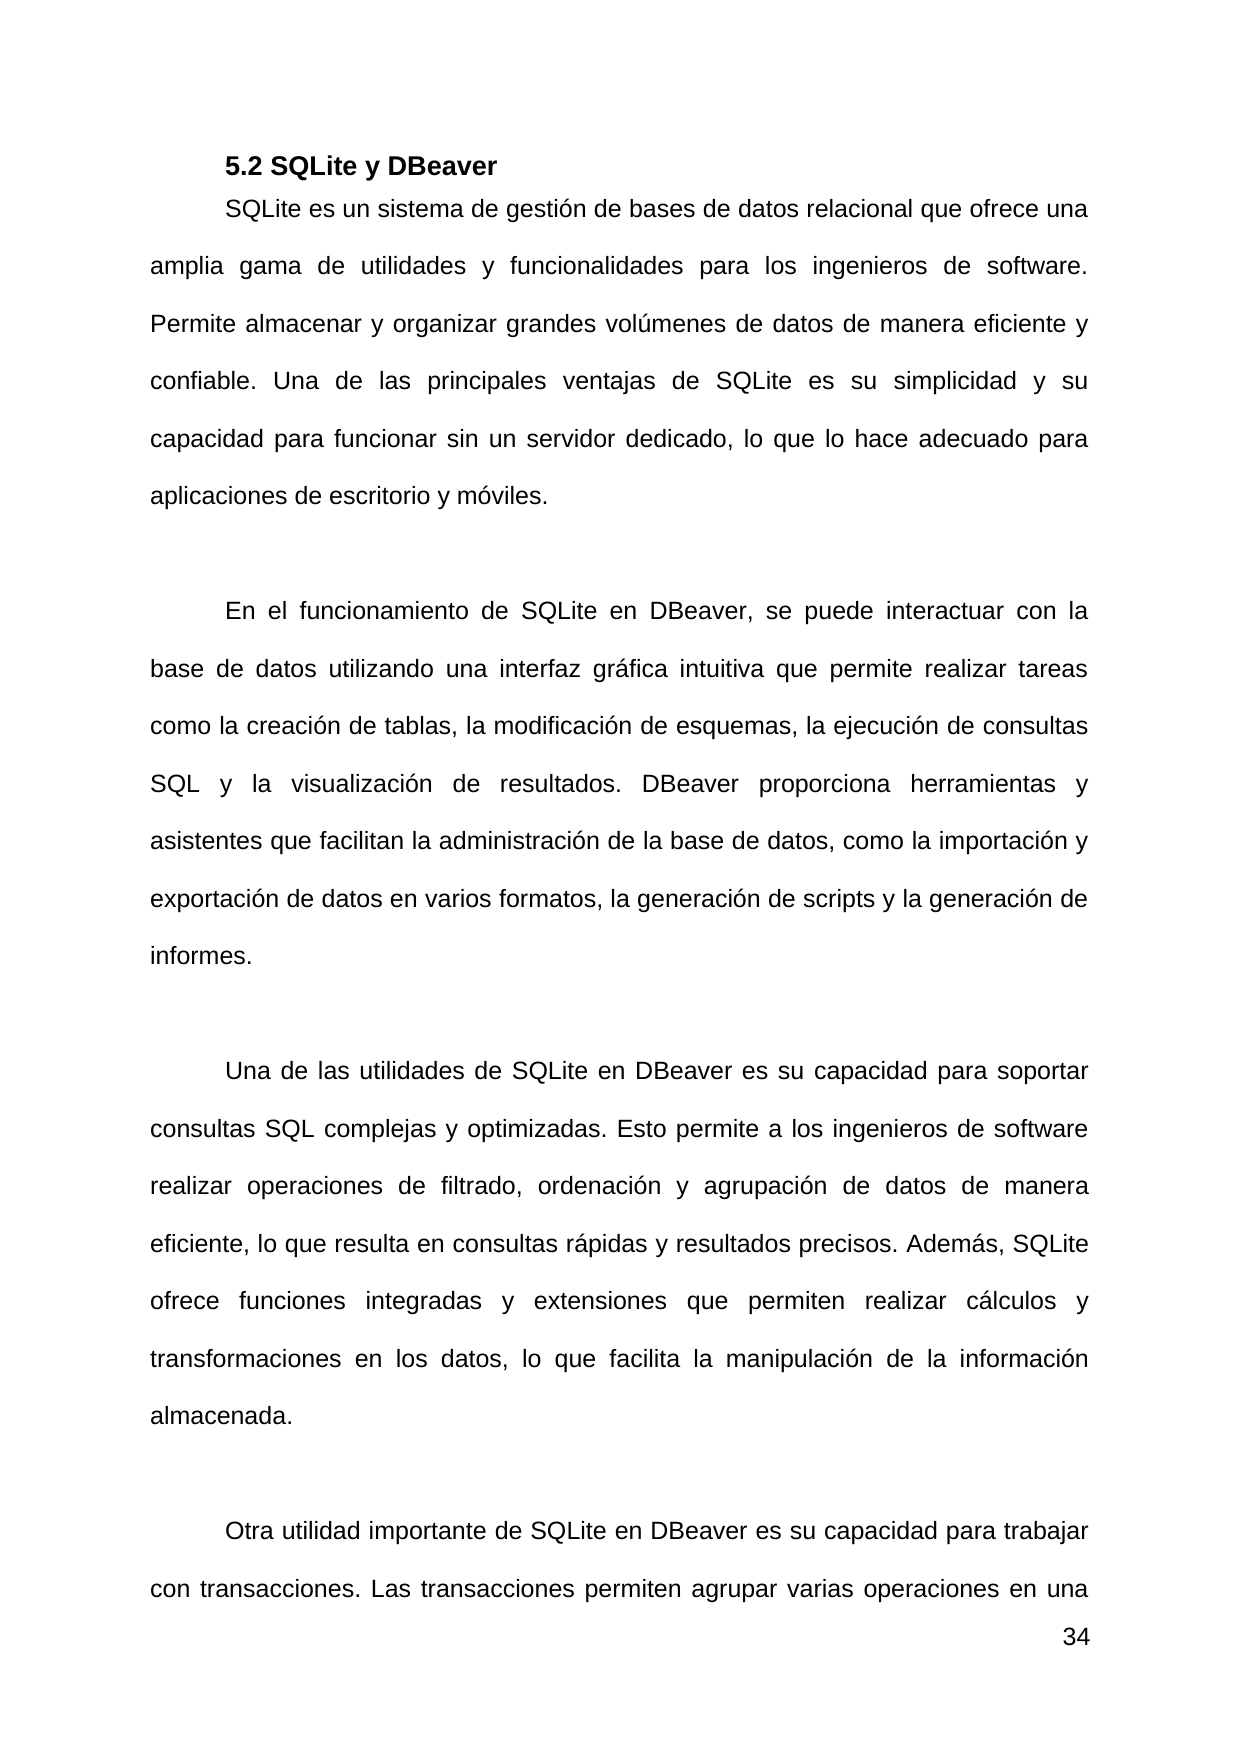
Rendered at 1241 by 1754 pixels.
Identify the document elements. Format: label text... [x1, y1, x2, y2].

subtitle 5.2 SQLite y DBeaver [150, 150, 1090, 181]
text Una de las utilidades de SQLite en DBeaver es su capacidad para soportar consultas SQL complejas y optimizadas. Esto permite a los ingenieros de software realizar operaciones de filtrado, ordenación y agrupación de datos de manera eficiente, lo que resulta en consultas rápidas y resultados precisos. Además, SQLite ofrece funciones integradas y extensiones que permiten realizar cálculos y transformaciones en los datos, lo que facilita la manipulación de la información almacenada. [150, 1056, 1090, 1430]
text SQLite es un sistema de gestión de bases de datos relacional que ofrece una amplia gama de utilidades y funcionalidades para los ingenieros de software. Permite almacenar y organizar grandes volúmenes de datos de manera eficiente y confiable. Una de las principales ventajas de SQLite es su simplicidad y su capacidad para funcionar sin un servidor dedicado, lo que lo hace adecuado para aplicaciones de escritorio y móviles. [150, 194, 1090, 510]
text En el funcionamiento de SQLite en DBeaver, se puede interactuar con la base de datos utilizando una interfaz gráfica intuitiva que permite realizar tareas como la creación de tablas, la modificación de esquemas, la ejecución de consultas SQL y la visualización de resultados. DBeaver proporciona herramientas y asistentes que facilitan la administración de la base de datos, como la importación y exportación de datos en varios formatos, la generación de scripts y la generación de informes. [150, 596, 1090, 970]
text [150, 1516, 1090, 1602]
